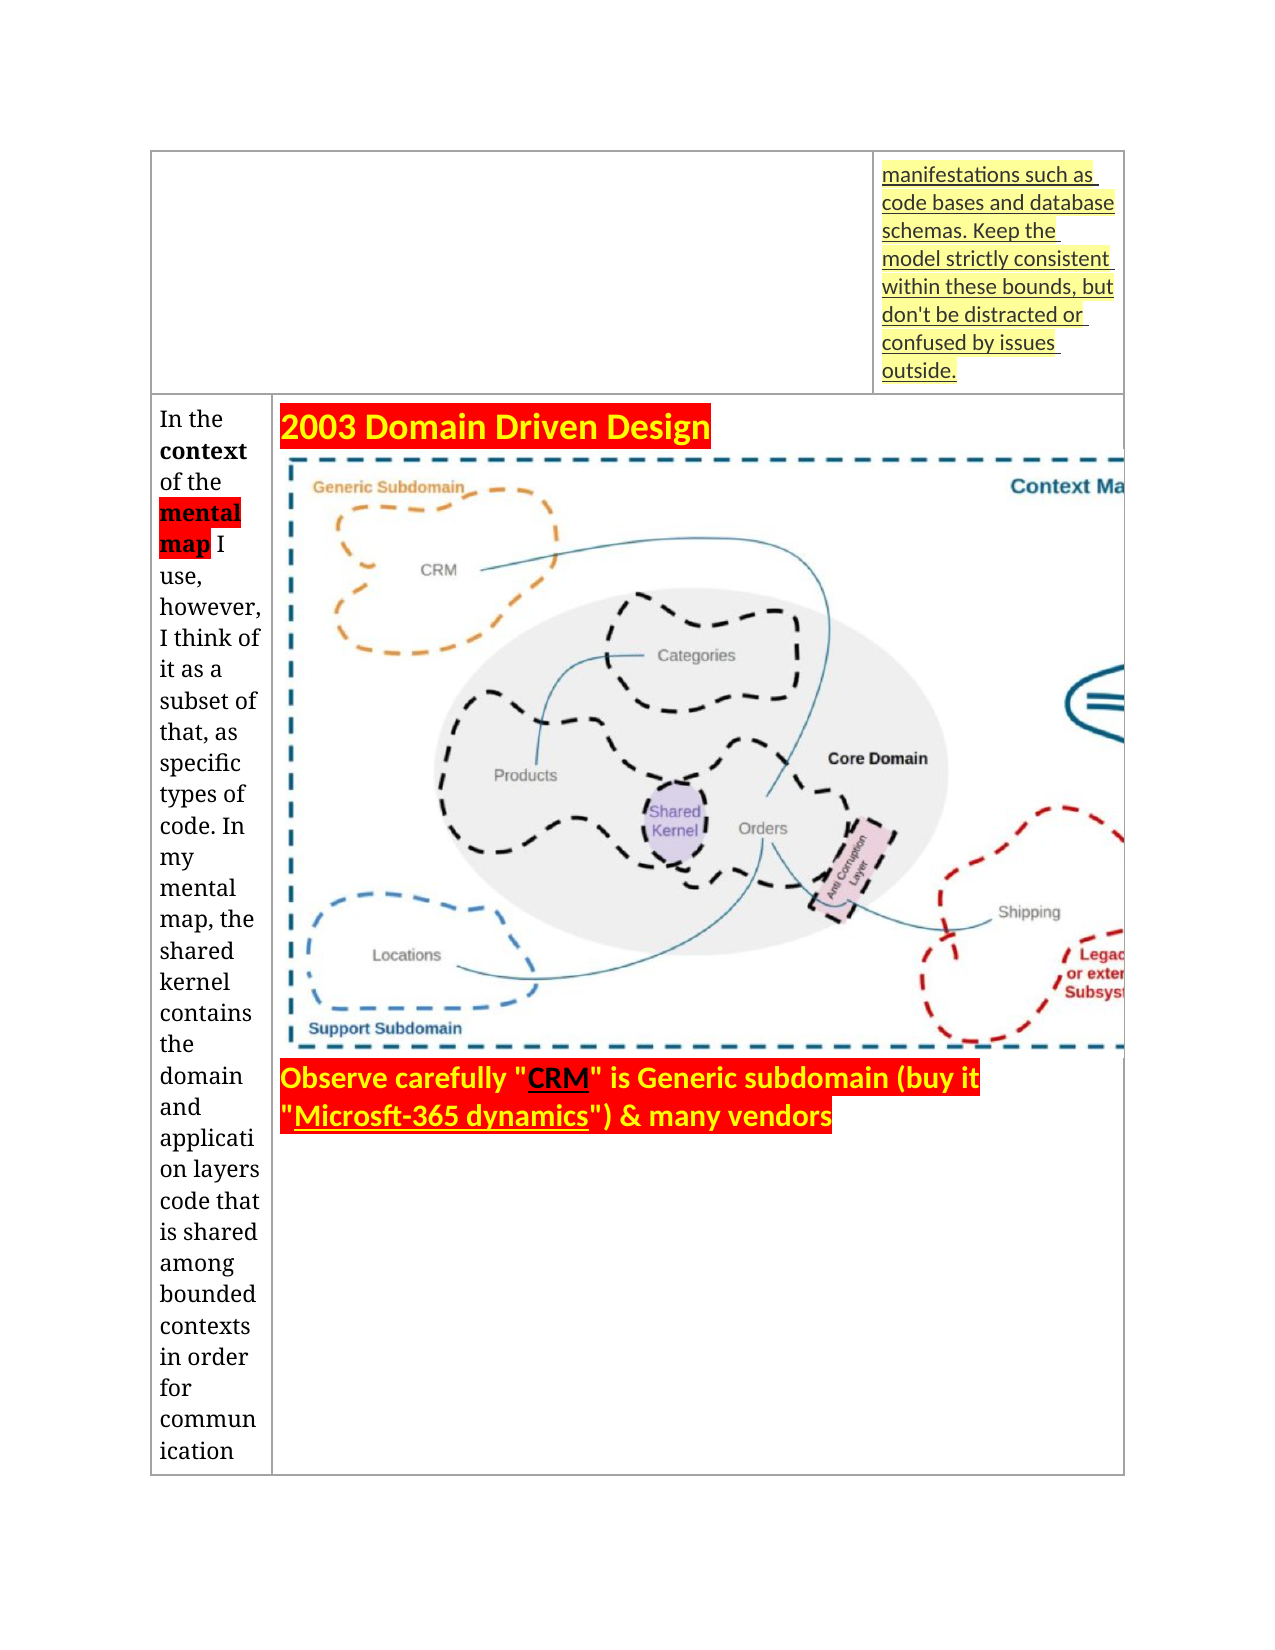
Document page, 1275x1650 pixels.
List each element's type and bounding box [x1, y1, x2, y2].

table_cell [874, 152, 1123, 393]
table_cell [152, 152, 872, 393]
table_header [273, 395, 1123, 1474]
picture [280, 449, 1124, 1058]
table_header [152, 395, 271, 1474]
